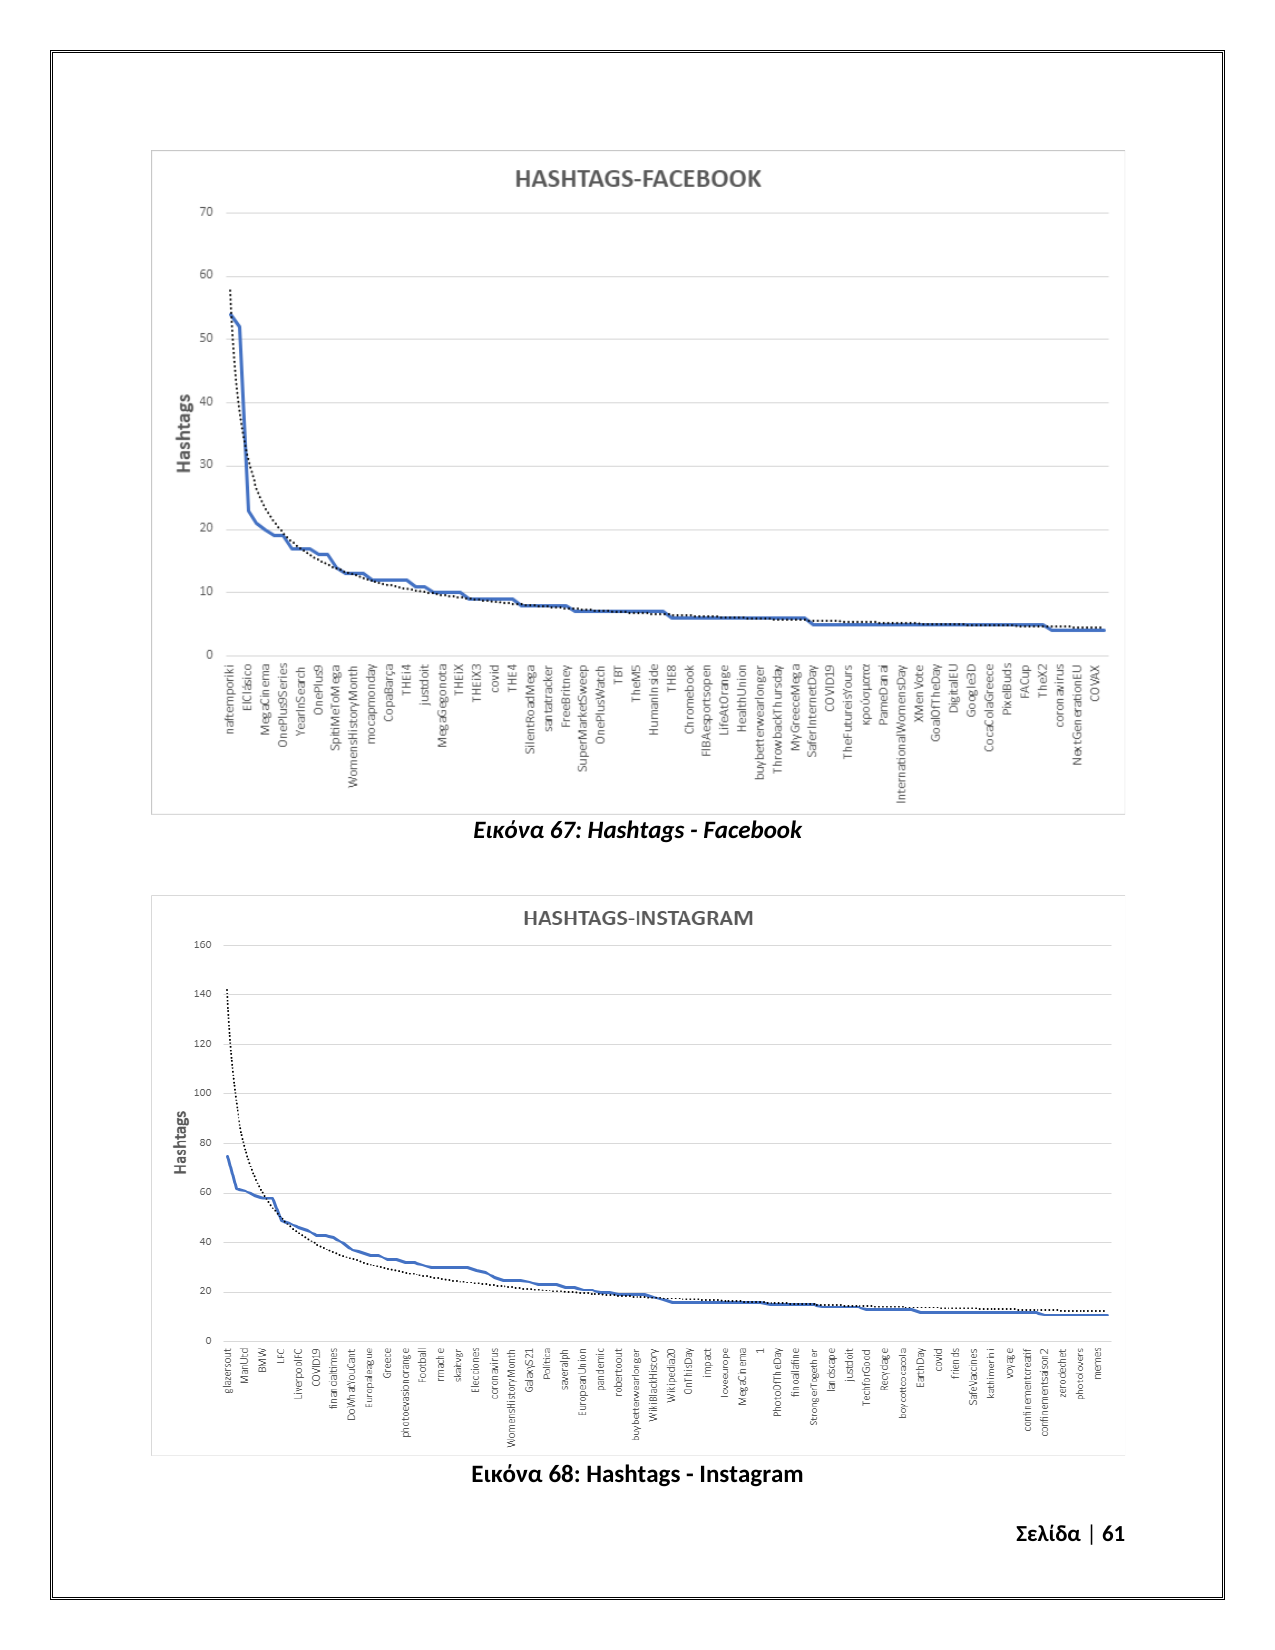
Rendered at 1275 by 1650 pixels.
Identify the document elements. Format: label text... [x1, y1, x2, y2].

picture [150, 894, 1125, 1456]
text Εικόνα 67: Hashtags - Facebook [150, 815, 1125, 845]
picture [150, 150, 1125, 815]
text Εικόνα 68: Hashtags - Instagram [150, 1456, 1125, 1488]
